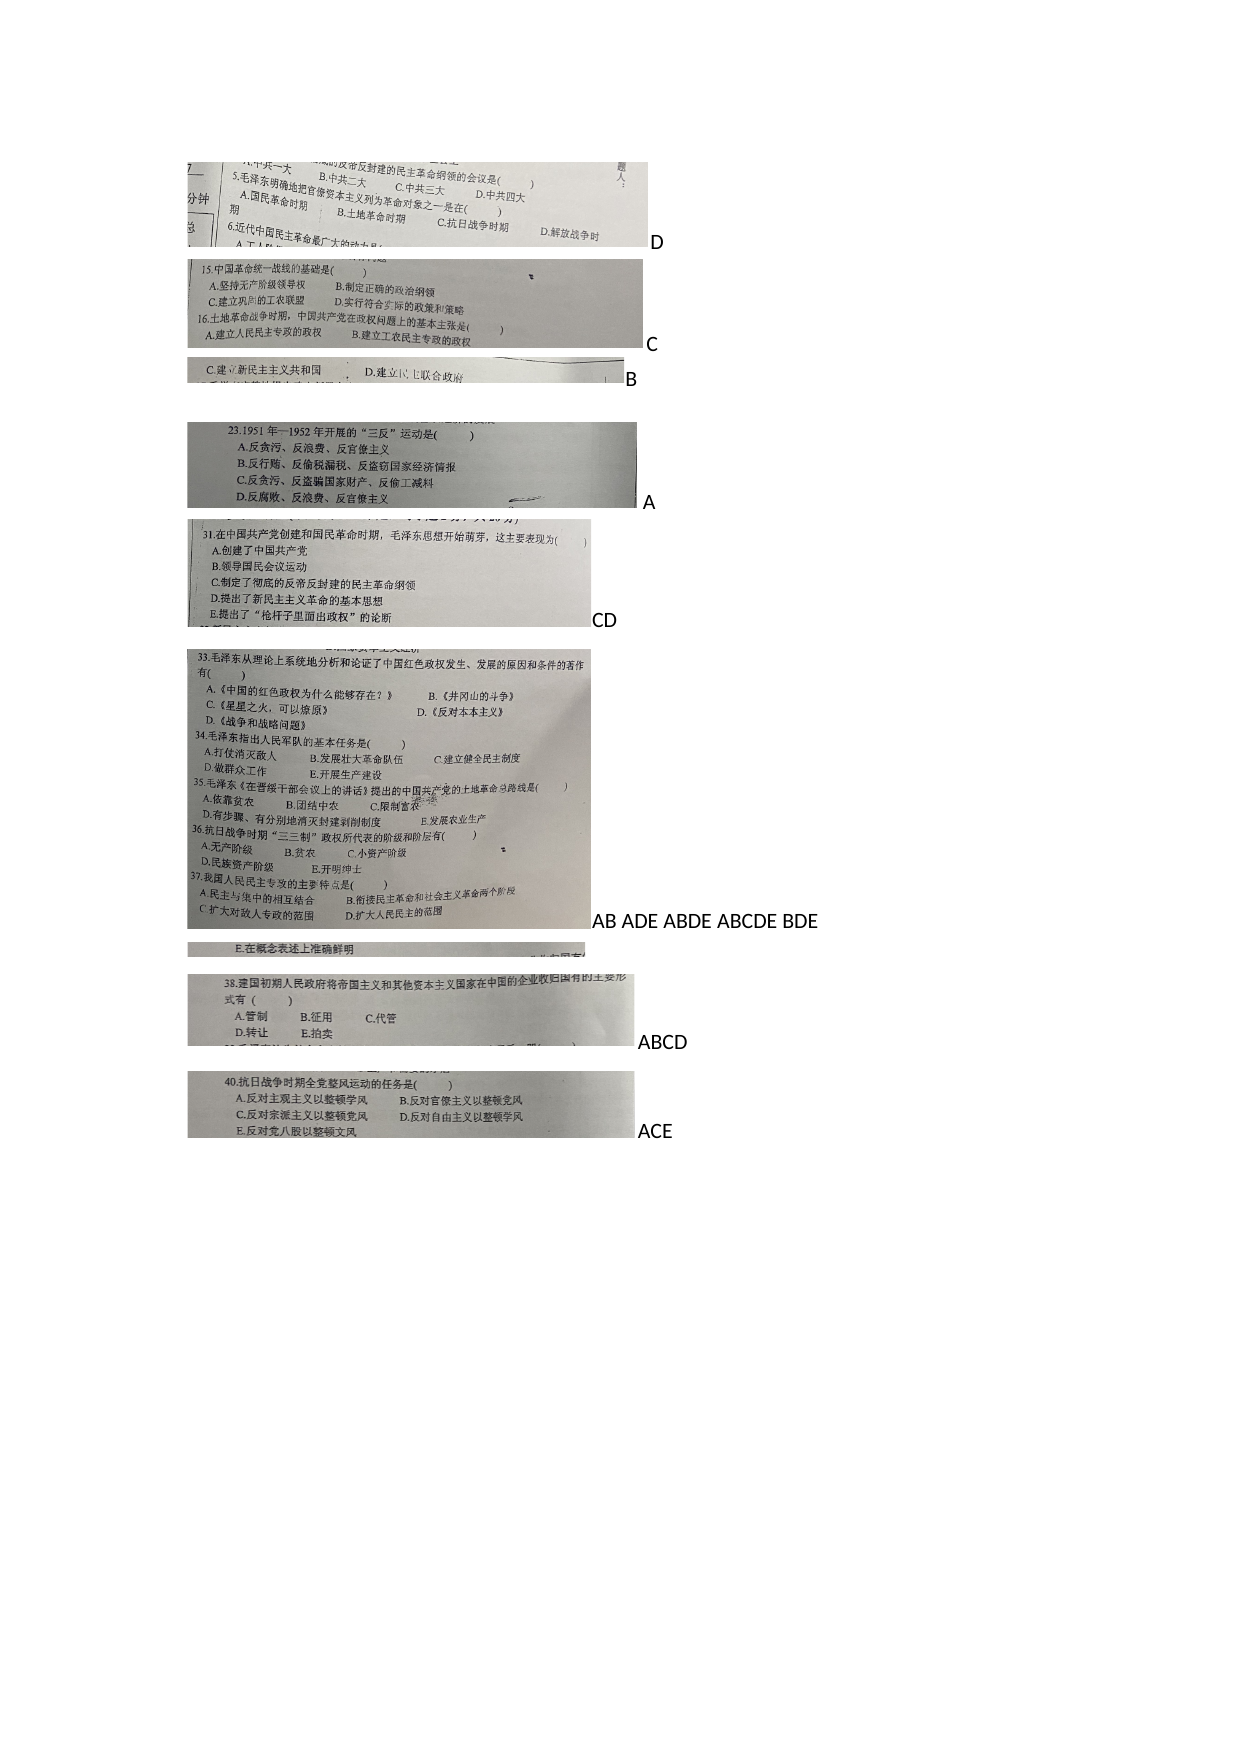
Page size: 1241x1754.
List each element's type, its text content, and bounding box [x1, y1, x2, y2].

picture [187, 422, 637, 508]
picture [187, 259, 643, 348]
picture [187, 974, 635, 1046]
picture [187, 1071, 635, 1138]
picture [187, 649, 591, 929]
picture [187, 357, 625, 383]
text B [187, 357, 1053, 422]
picture [187, 162, 648, 247]
picture [187, 942, 586, 957]
picture [187, 519, 592, 627]
